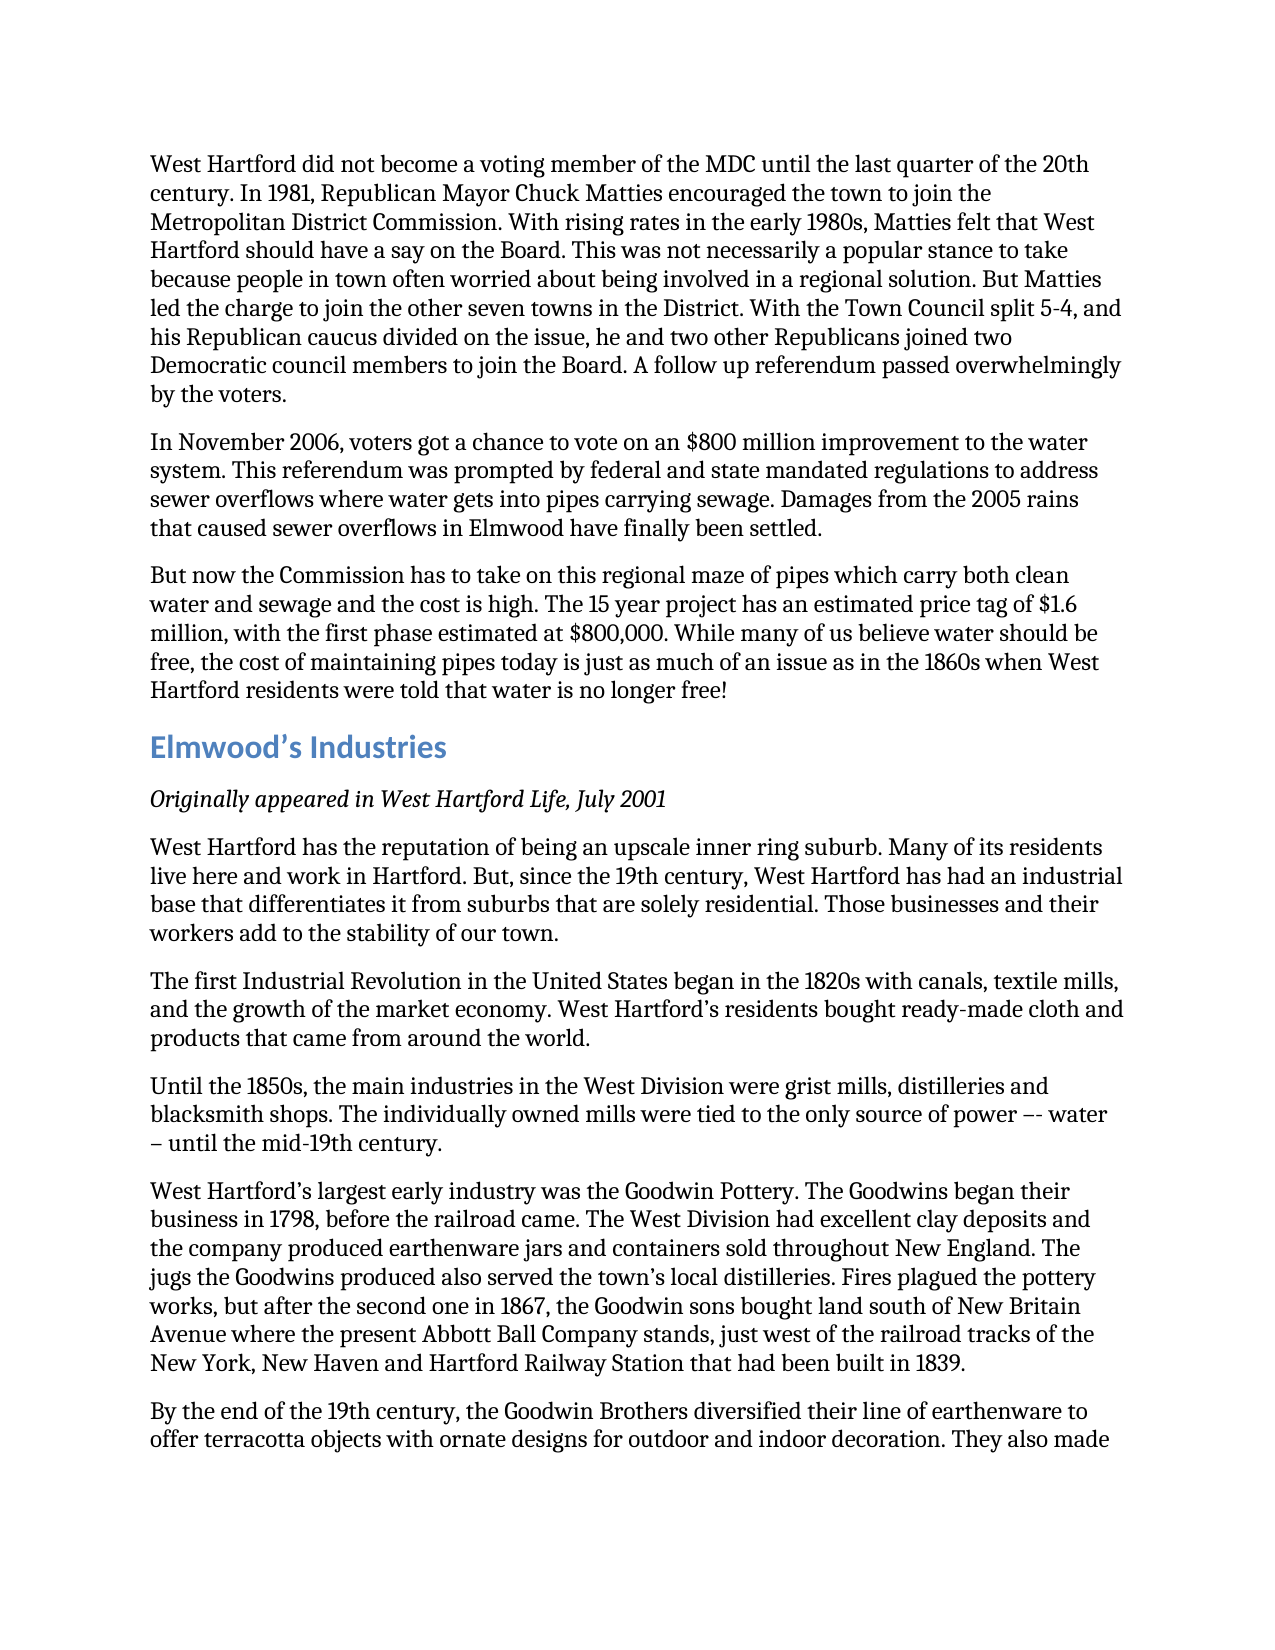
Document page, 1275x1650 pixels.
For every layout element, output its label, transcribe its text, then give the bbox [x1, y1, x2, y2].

text Originally appeared in West Hartford Life, July 2001 [150, 785, 1125, 814]
text In November 2006, voters got a chance to vote on an $800 million improvement to the water system. This referendum was prompted by federal and state mandated regulations to address sewer overflows where water gets into pipes carrying sewage. Damages from the 2005 rains that caused sewer overflows in Elmwood have finally been settled. [150, 427, 1125, 542]
text West Hartford has the reputation of being an upscale inner ring suburb. Many of its residents live here and work in Hartford. But, since the 19th century, West Hartford has had an industrial base that differentiates it from suburbs that are solely residential. Those businesses and their workers add to the stability of our town. [150, 833, 1125, 948]
text But now the Commission has to take on this regional maze of pipes which carry both clean water and sewage and the cost is high. The 15 year project has an estimated price tag of $1.6 million, with the first phase estimated at $800,000. While many of us believe water should be free, the cost of maintaining pipes today is just as much of an issue as in the 1860s when West Hartford residents were told that water is no longer free! [150, 561, 1125, 705]
subtitle Elmwood’s Industries [150, 726, 1125, 767]
text The first Industrial Revolution in the United States began in the 1820s with canals, textile mills, and the growth of the market economy. West Hartford’s residents bought ready-made cloth and products that came from around the world. [150, 967, 1125, 1053]
text Until the 1850s, the main industries in the West Division were grist mills, distilleries and blacksmith shops. The individually owned mills were tied to the only source of power –- water – until the mid-19th century. [150, 1072, 1125, 1158]
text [150, 1397, 1125, 1454]
text West Hartford’s largest early industry was the Goodwin Pottery. The Goodwins began their business in 1798, before the railroad came. The West Division had excellent clay deposits and the company produced earthenware jars and containers sold throughout New England. The jugs the Goodwins produced also served the town’s local distilleries. Fires plagued the pottery works, but after the second one in 1867, the Goodwin sons bought land south of New Britain Avenue where the present Abbott Ball Company stands, just west of the railroad tracks of the New York, New Haven and Hartford Railway Station that had been built in 1839. [150, 1177, 1125, 1378]
text West Hartford did not become a voting member of the MDC until the last quarter of the 20th century. In 1981, Republican Mayor Chuck Matties encouraged the town to join the Metropolitan District Commission. With rising rates in the early 1980s, Matties felt that West Hartford should have a say on the Board. This was not necessarily a popular stance to take because people in town often worried about being involved in a regional solution. But Matties led the charge to join the other seven towns in the District. With the Town Council split 5-4, and his Republican caucus divided on the issue, he and two other Republicans joined two Democratic council members to join the Board. A follow up referendum passed overwhelmingly by the voters. [150, 150, 1125, 409]
